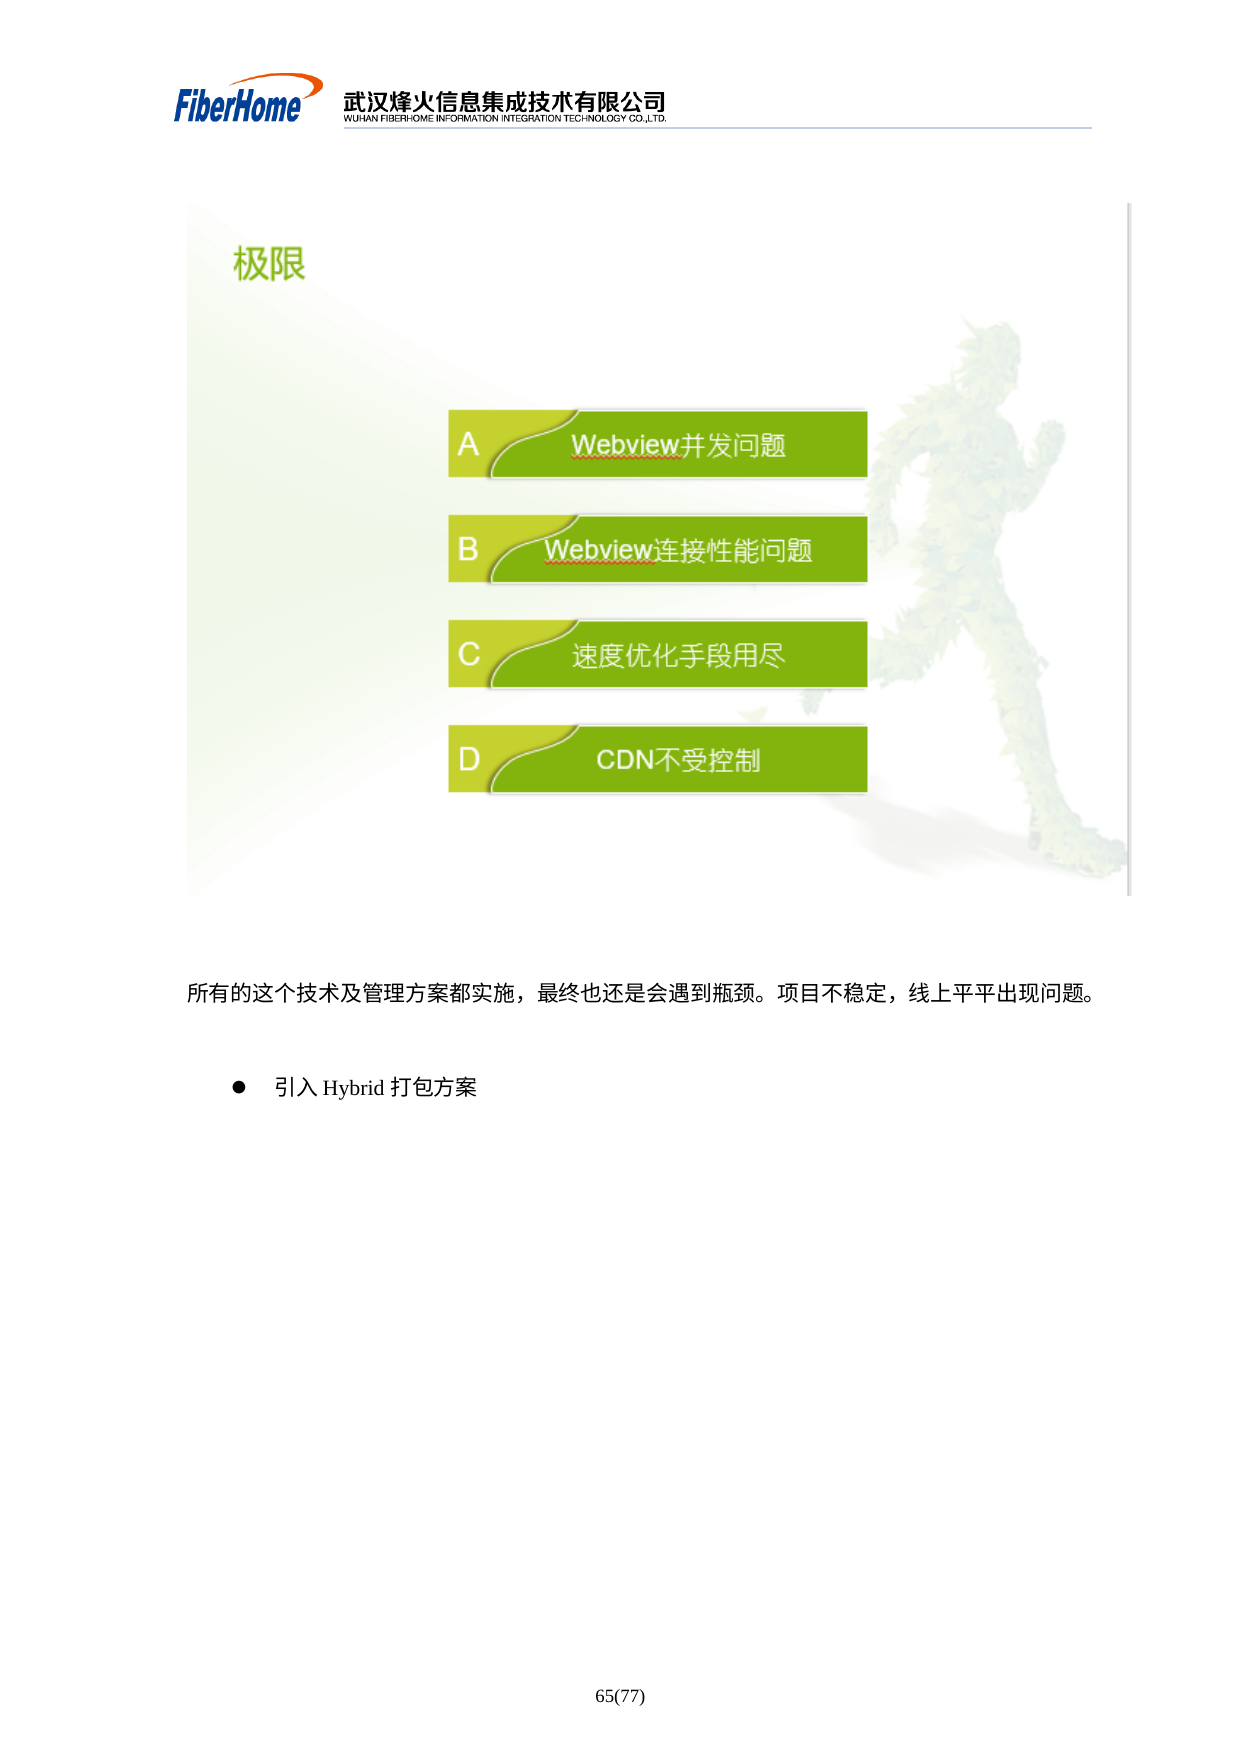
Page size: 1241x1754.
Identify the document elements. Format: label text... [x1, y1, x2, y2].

picture [186, 203, 1132, 896]
list 所有的这个技术及管理方案都实施，最终也还是会遇到瓶颈。项目不稳定，线上平平出现问题。 [187, 976, 1092, 1008]
list 引入Hybrid 打包方案 [231, 1069, 1092, 1102]
picture [148, 59, 1092, 143]
